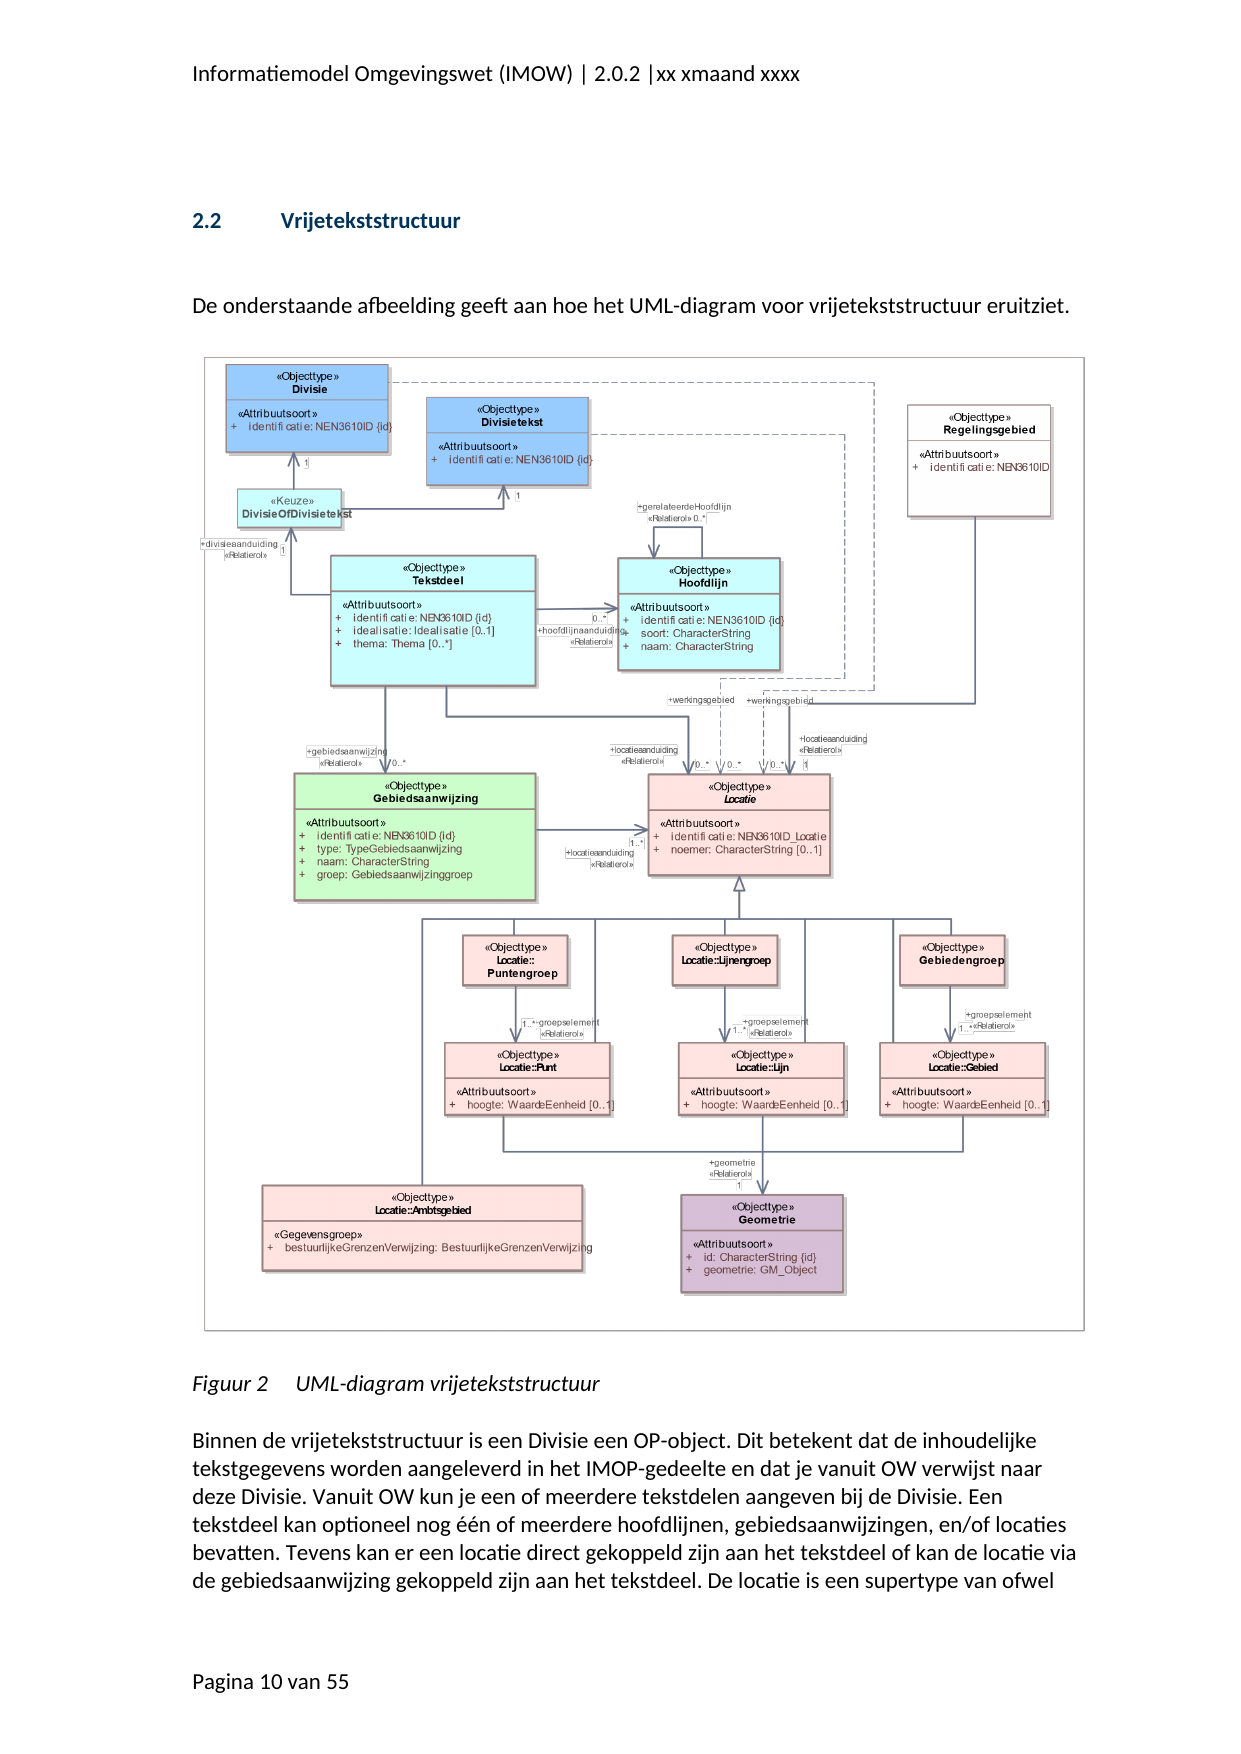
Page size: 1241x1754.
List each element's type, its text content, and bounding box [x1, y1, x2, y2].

picture [192, 348, 1093, 1340]
text De onderstaande afbeelding geeft aan hoe het UML-diagram voor vrijetekststructuur eruitziet. [192, 292, 1092, 319]
subtitle Vrijetekststructuur [192, 206, 1092, 234]
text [192, 1426, 1092, 1594]
text UML-diagram vrijetekststructuur [192, 1369, 1092, 1397]
